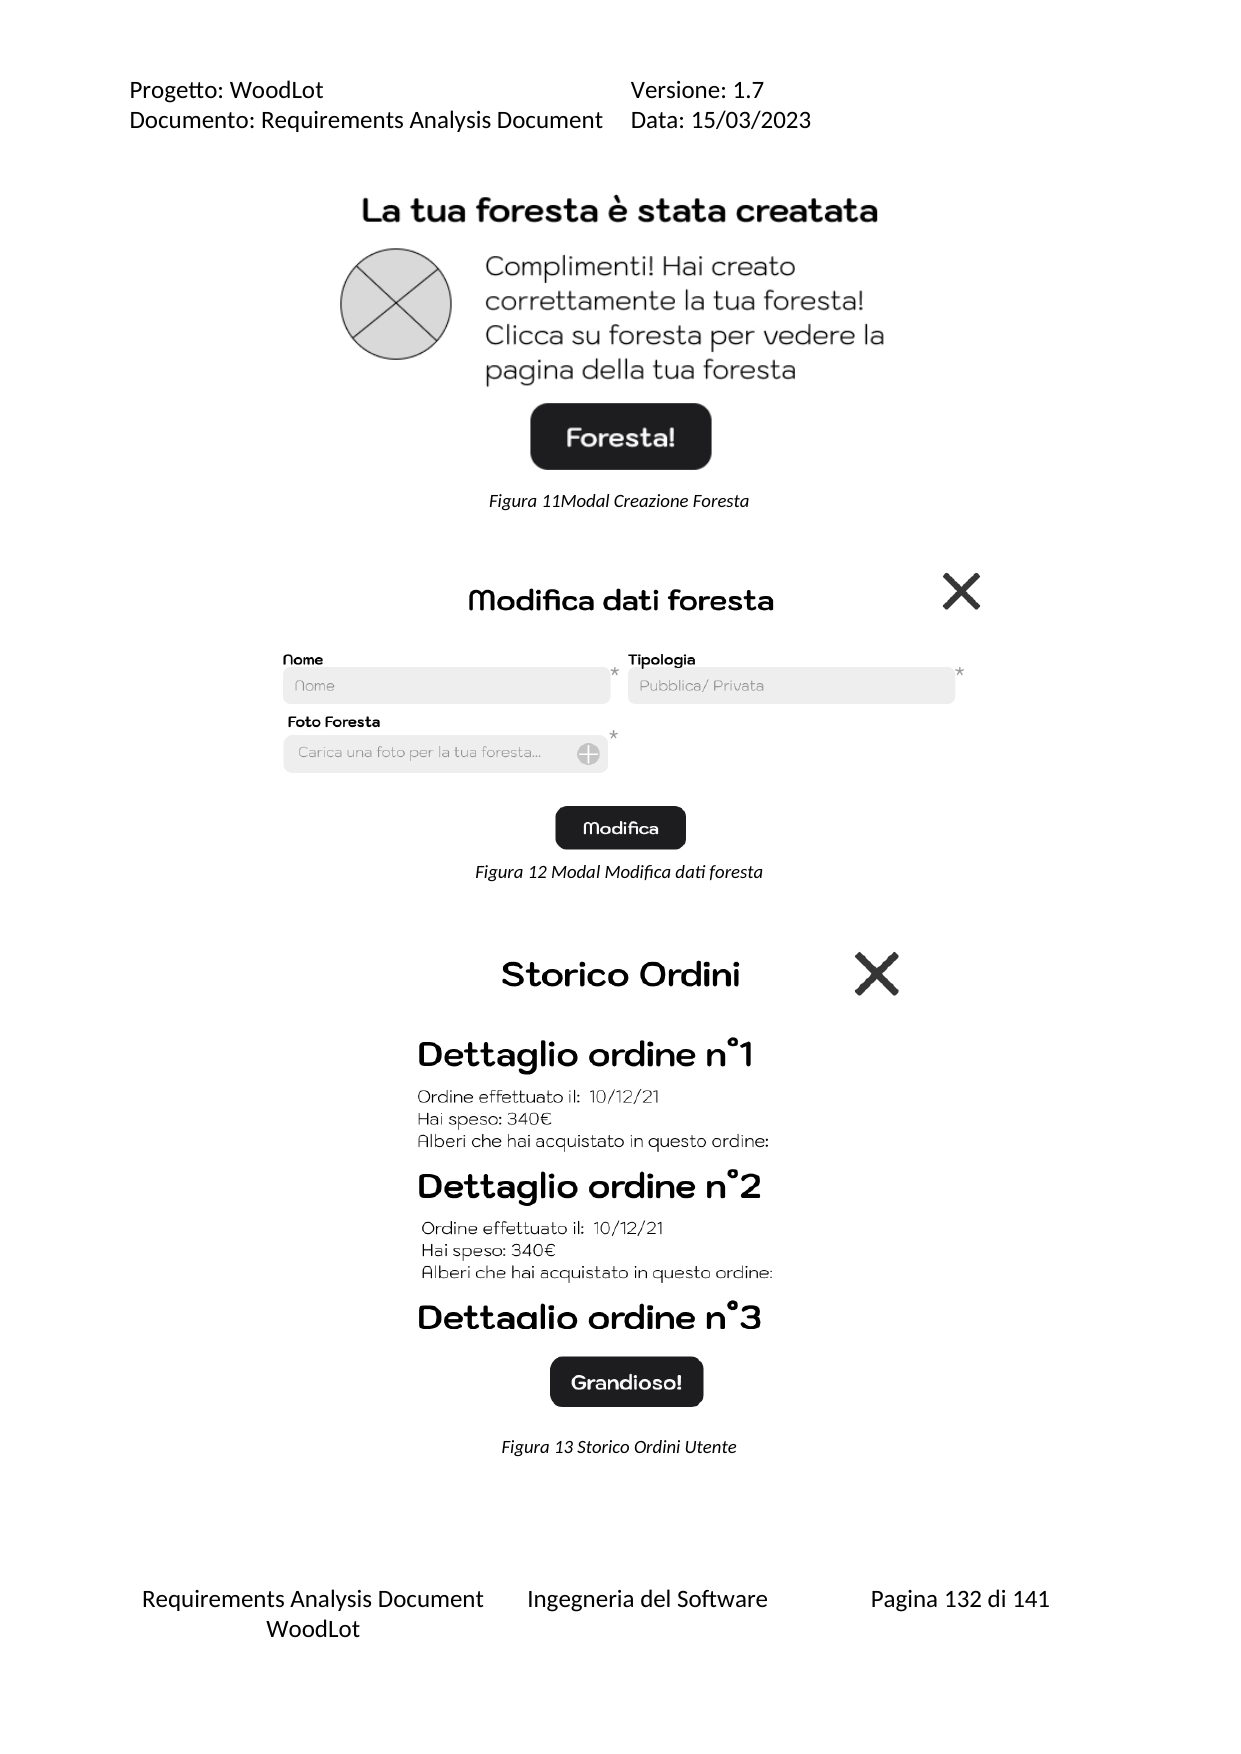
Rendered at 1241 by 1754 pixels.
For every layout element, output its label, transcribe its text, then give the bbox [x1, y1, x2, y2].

picture [296, 165, 945, 490]
picture [330, 934, 910, 1435]
picture [255, 563, 986, 860]
